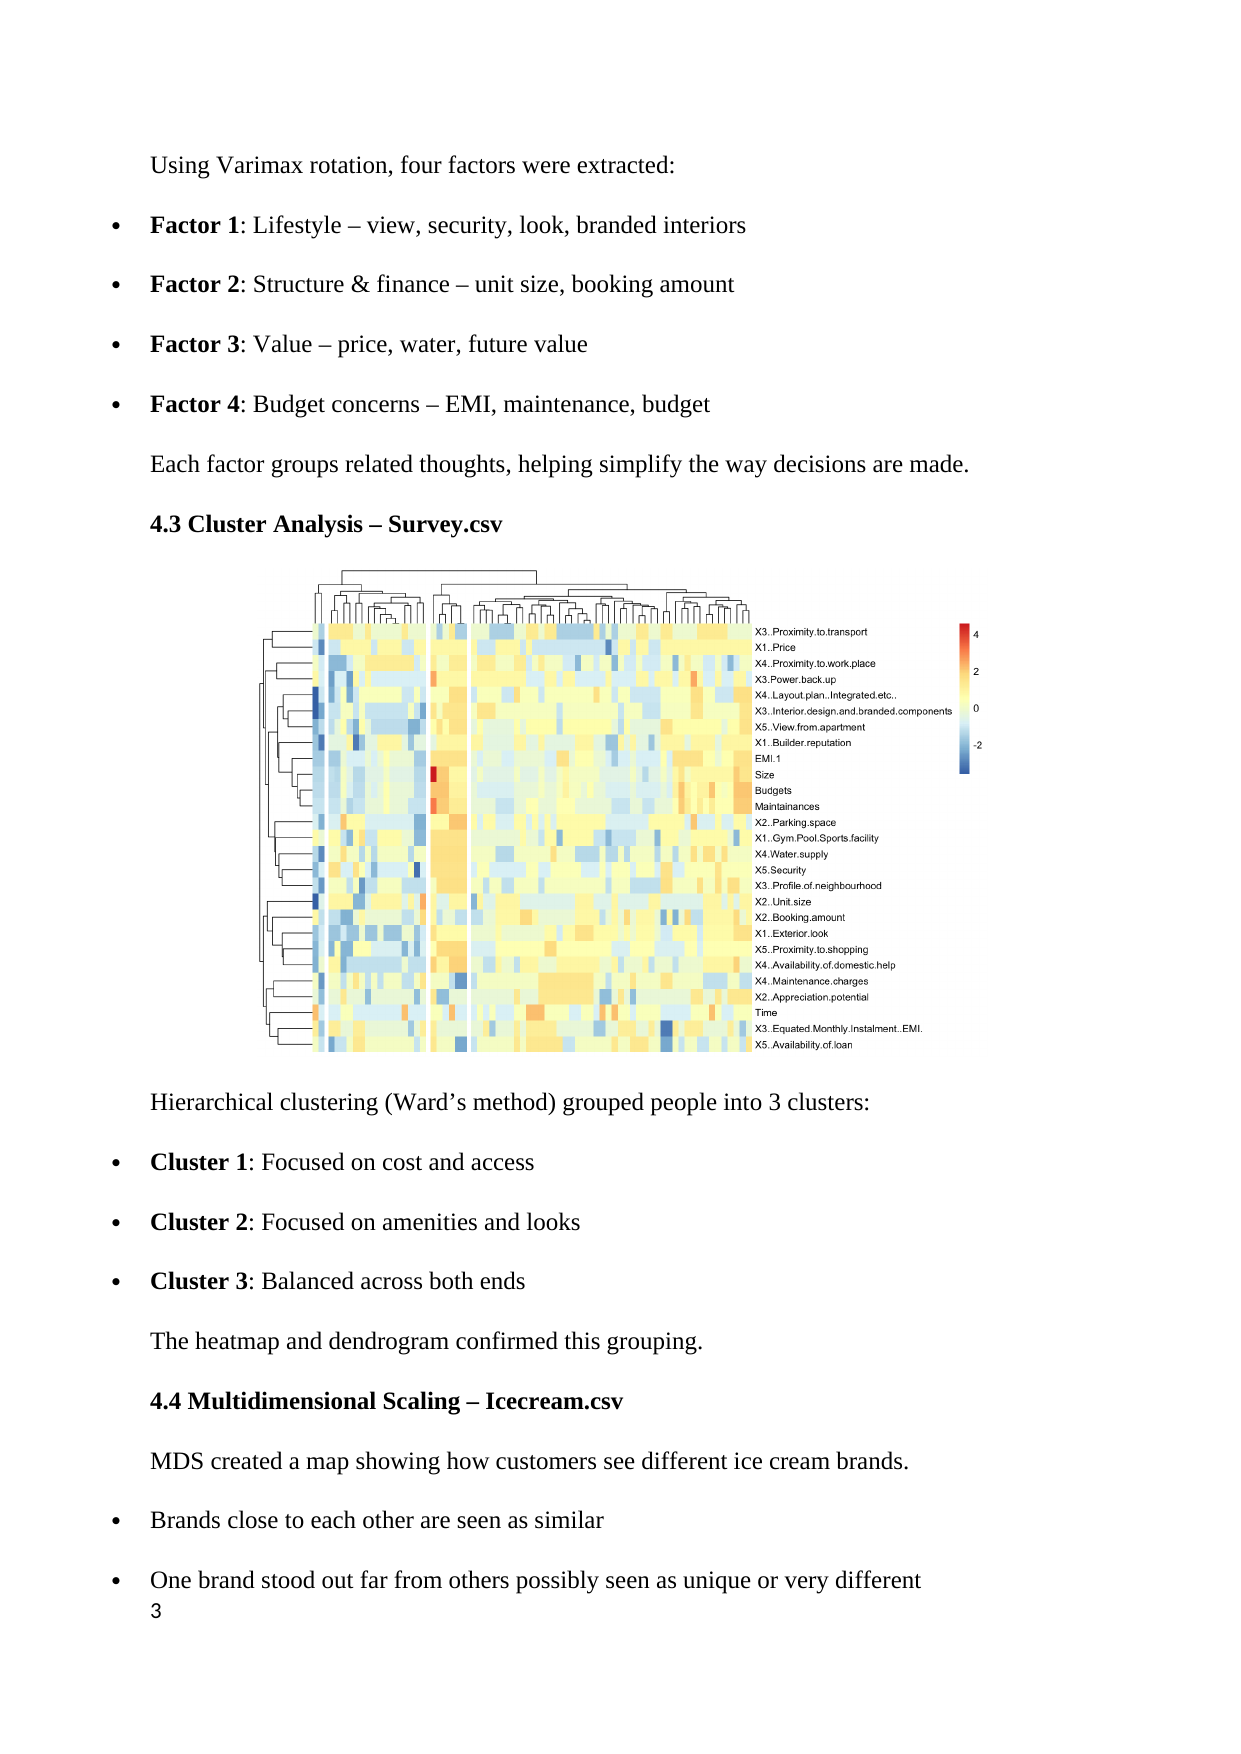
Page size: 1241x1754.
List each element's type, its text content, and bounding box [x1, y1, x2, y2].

list Cluster 3: Balanced across both ends [112, 1266, 1095, 1295]
text The heatmap and dendrogram confirmed this grouping. [150, 1326, 1095, 1355]
text Using Varimax rotation, four factors were extracted: [150, 150, 1095, 179]
list Cluster 1: Focused on cost and access [112, 1147, 1095, 1176]
list One brand stood out far from others possibly seen as unique or very different [112, 1565, 1095, 1594]
text Hierarchical clustering (Ward’s method) grouped people into 3 clusters: [150, 1087, 1095, 1116]
list Brands close to each other are seen as similar [112, 1506, 1095, 1534]
text Each factor groups related thoughts, helping simplify the way decisions are made. [150, 449, 1095, 478]
list Cluster 2: Focused on amenities and looks [112, 1207, 1095, 1235]
text 4.3 Cluster Analysis – Survey.csv [150, 509, 1095, 537]
list Factor 4: Budget concerns – EMI, maintenance, budget [112, 389, 1095, 418]
text 4.4 Multidimensional Scaling – Icecream.csv [150, 1386, 1095, 1415]
picture [257, 568, 988, 1057]
list Factor 3: Value – price, water, future value [112, 329, 1095, 358]
text MDS created a map showing how customers see different ice cream brands. [150, 1446, 1095, 1474]
list Factor 2: Structure & finance – unit size, booking amount [112, 269, 1095, 298]
list Factor 1: Lifestyle – view, security, look, branded interiors [112, 210, 1095, 238]
